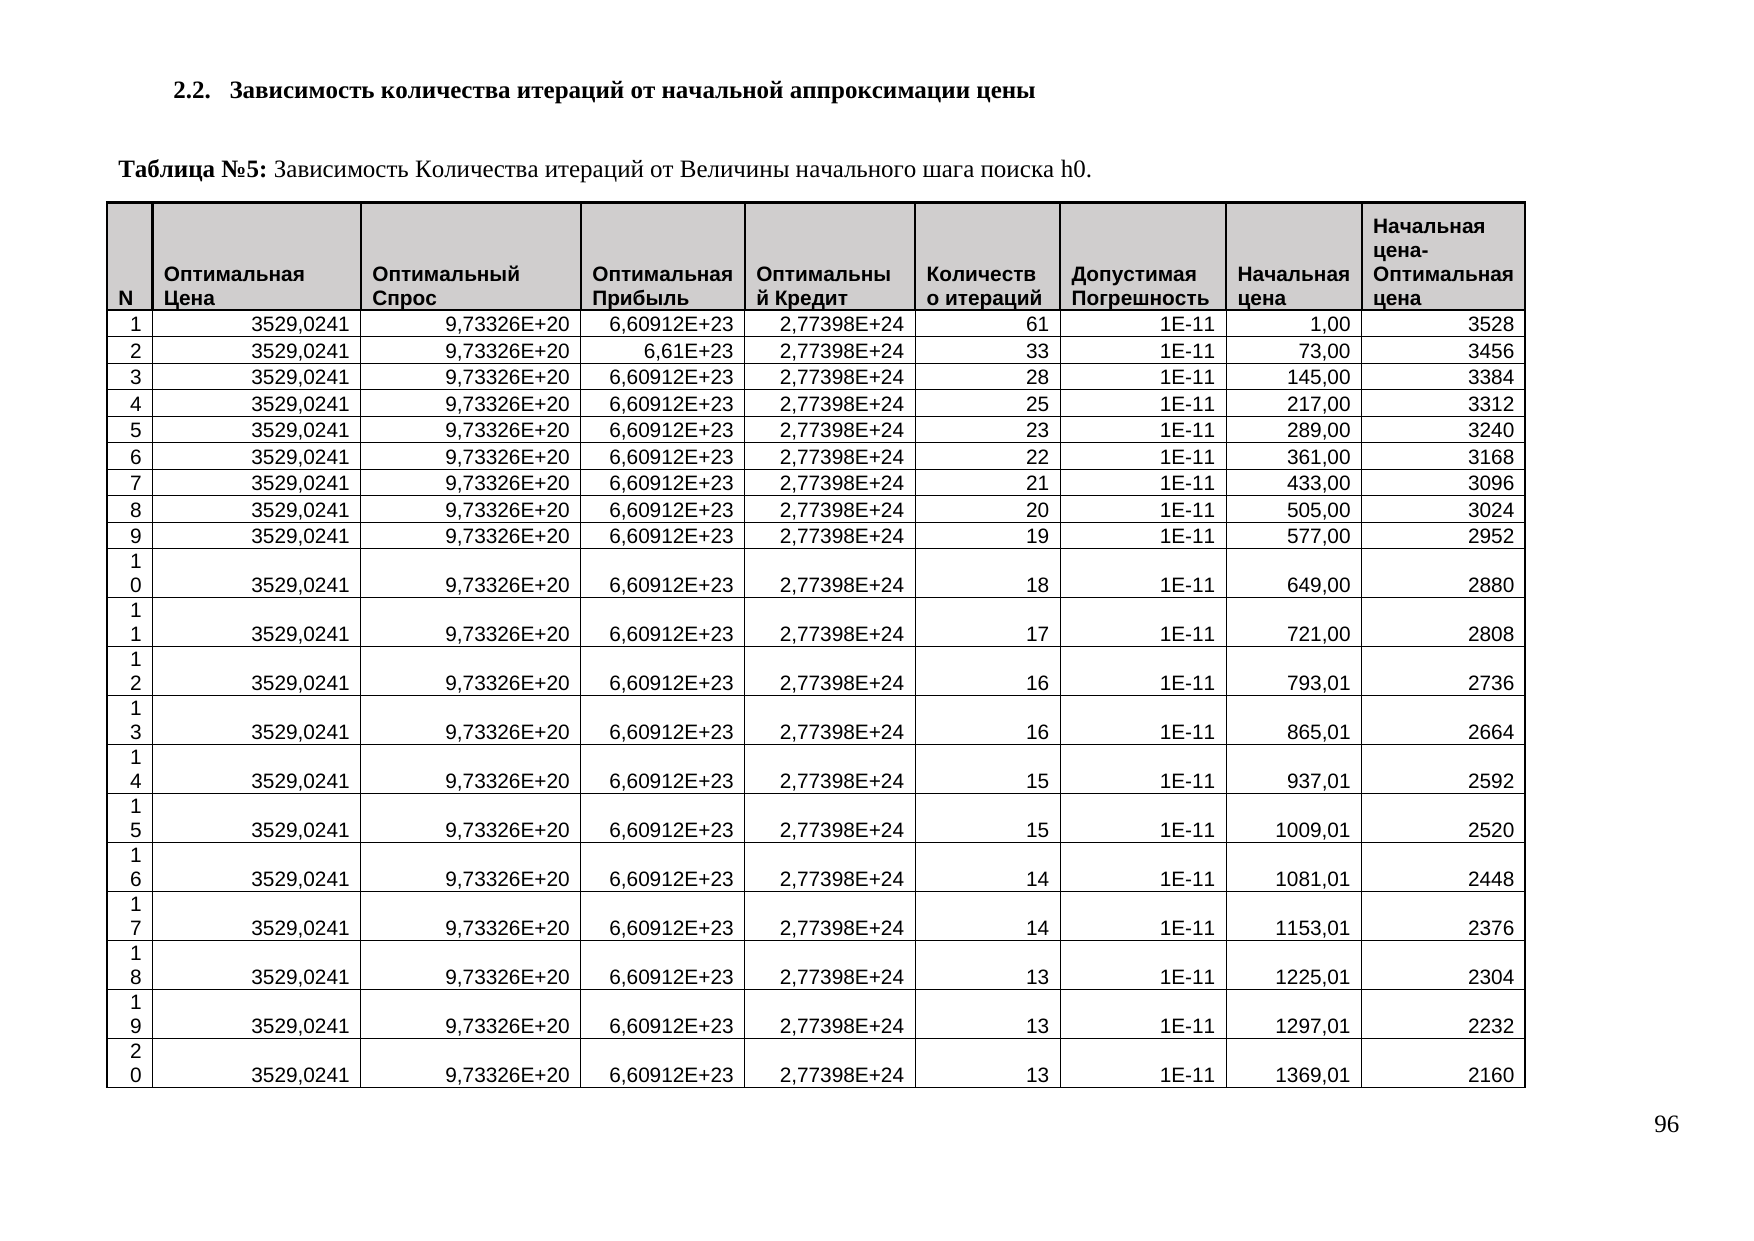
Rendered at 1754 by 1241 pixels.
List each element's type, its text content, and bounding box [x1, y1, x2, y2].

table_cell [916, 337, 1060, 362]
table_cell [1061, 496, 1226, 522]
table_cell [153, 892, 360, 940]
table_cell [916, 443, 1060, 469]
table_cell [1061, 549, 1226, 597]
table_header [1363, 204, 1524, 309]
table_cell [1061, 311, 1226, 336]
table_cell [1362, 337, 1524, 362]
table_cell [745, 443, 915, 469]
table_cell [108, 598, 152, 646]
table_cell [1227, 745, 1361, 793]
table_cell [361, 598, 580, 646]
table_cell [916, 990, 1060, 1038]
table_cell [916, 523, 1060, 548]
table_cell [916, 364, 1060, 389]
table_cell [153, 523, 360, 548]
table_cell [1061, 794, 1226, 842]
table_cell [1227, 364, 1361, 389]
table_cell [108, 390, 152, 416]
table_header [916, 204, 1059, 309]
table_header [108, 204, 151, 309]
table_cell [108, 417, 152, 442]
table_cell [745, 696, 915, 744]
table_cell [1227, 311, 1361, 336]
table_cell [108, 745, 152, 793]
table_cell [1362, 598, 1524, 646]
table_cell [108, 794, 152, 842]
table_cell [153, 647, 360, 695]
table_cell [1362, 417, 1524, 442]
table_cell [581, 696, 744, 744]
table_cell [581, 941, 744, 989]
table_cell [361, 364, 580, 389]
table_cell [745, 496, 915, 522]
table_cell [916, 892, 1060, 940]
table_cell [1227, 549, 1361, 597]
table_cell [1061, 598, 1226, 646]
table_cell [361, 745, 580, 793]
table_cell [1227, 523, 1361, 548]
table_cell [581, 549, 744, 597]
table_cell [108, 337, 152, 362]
text Таблица №5: Зависимость Количества итераций от Величины начального шага поиска h0. [118, 154, 1679, 182]
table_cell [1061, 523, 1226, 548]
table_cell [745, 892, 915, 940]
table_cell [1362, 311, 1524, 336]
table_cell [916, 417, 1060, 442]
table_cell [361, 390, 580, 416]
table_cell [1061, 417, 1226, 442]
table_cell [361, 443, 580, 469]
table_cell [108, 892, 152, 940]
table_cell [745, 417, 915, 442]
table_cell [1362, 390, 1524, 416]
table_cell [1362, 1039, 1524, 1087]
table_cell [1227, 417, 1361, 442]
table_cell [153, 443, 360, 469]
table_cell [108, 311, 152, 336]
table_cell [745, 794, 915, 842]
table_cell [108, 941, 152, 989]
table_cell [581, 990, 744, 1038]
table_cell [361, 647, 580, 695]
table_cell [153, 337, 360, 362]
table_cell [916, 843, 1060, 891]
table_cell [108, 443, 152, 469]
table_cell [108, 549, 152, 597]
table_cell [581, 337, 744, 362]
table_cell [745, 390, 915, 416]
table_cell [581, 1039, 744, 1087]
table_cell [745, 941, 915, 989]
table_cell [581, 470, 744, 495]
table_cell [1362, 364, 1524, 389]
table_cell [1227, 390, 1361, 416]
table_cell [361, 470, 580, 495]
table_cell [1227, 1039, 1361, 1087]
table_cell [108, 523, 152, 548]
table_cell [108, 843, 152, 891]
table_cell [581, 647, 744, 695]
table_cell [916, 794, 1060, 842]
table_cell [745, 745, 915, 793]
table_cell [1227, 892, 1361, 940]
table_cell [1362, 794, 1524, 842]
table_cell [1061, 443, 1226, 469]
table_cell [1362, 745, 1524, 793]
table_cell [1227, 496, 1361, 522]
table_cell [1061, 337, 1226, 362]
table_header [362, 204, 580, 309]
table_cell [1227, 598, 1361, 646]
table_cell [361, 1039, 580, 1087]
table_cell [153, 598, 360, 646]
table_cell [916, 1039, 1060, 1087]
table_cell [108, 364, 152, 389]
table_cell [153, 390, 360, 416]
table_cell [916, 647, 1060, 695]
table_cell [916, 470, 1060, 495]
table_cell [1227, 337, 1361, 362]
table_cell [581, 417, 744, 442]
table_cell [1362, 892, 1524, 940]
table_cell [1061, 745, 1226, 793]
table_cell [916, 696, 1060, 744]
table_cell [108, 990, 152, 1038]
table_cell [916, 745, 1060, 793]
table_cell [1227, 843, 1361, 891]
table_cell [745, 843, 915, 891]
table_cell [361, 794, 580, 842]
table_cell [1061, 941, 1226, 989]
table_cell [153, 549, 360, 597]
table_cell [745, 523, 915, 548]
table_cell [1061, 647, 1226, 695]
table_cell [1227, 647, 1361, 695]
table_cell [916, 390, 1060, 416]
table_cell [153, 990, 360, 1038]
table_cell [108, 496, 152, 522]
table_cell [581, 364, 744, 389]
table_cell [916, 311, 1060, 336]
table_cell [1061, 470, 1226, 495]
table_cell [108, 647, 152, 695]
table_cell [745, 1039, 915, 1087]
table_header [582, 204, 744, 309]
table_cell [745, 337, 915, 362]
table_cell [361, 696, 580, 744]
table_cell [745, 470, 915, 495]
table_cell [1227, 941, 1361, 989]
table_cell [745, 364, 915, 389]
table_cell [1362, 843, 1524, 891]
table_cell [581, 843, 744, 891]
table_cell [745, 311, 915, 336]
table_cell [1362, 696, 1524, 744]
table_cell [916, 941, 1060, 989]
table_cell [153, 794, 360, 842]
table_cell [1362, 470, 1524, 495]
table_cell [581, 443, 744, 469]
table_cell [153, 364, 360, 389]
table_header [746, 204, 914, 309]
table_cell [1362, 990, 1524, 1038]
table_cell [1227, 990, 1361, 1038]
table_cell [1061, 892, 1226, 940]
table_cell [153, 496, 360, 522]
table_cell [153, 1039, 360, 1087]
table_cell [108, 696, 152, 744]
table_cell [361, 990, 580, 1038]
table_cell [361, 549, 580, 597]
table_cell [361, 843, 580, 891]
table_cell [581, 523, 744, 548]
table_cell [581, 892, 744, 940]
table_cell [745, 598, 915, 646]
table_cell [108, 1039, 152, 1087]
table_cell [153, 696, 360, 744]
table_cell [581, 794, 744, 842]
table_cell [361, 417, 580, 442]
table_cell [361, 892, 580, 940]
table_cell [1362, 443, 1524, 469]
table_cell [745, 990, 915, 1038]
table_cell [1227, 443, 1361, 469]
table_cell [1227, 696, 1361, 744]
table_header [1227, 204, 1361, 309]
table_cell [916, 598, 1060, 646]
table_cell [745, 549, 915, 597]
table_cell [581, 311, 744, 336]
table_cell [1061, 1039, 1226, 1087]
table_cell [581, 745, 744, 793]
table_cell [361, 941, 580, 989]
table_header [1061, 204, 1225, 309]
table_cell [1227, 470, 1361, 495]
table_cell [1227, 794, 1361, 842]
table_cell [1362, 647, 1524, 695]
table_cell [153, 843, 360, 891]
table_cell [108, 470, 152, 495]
subtitle Зависимость количества итераций от начальной аппроксимации цены [192, 75, 1679, 104]
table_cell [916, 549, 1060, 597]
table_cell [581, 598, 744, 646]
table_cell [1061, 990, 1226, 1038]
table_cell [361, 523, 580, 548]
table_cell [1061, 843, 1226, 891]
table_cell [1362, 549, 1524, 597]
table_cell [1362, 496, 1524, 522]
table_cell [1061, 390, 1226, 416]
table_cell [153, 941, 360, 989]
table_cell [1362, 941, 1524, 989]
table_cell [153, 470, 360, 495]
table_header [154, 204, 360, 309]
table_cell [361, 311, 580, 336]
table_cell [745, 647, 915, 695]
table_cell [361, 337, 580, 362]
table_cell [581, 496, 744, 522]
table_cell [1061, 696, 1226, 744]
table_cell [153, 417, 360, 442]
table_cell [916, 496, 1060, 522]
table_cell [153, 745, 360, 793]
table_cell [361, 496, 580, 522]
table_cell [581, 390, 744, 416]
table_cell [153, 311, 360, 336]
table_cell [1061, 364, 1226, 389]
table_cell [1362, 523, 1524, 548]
